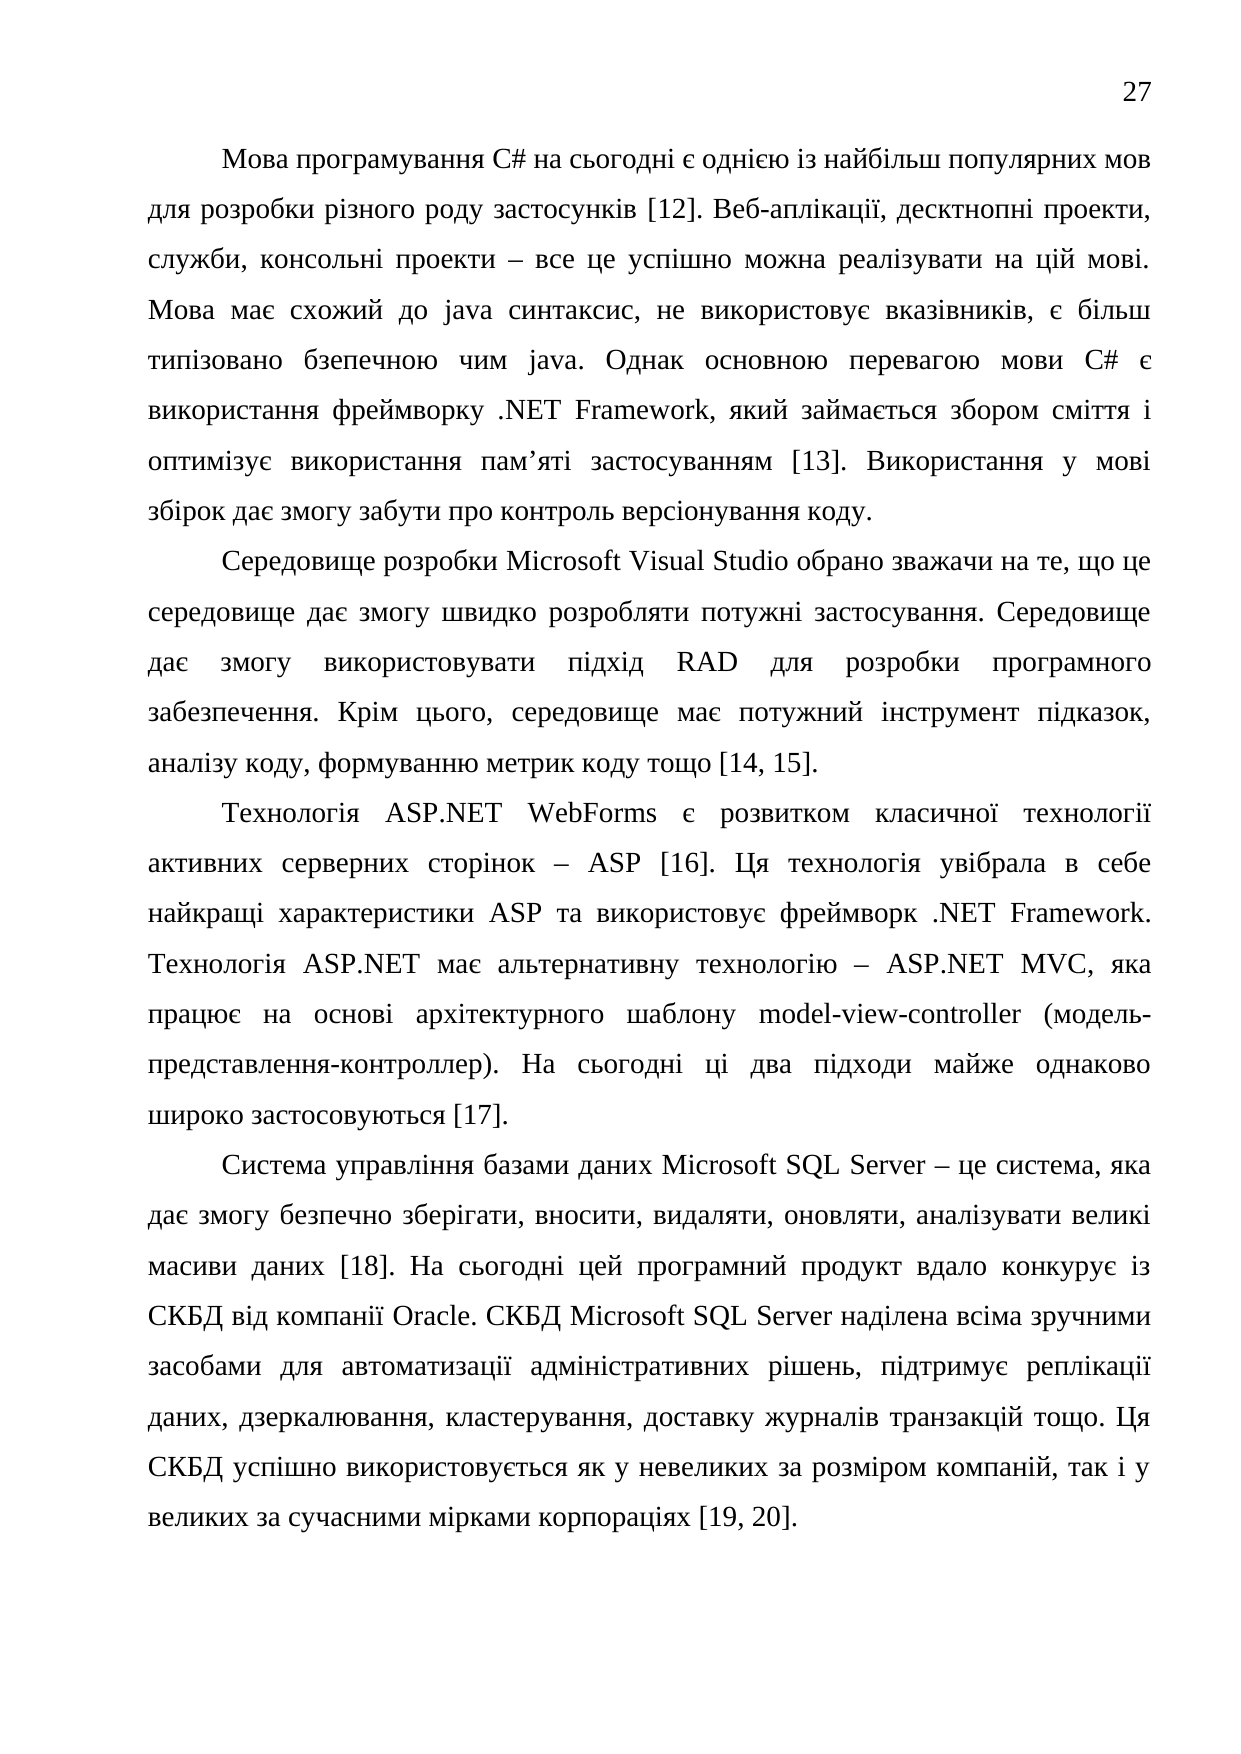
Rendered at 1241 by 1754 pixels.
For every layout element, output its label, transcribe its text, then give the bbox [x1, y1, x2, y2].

text Середовище розробки Microsoft Visual Studio обрано зважачи на те, що це середовище дає змогу швидко розробляти потужні застосування. Середовище дає змогу використовувати підхід RAD для розробки програмного забезпечення. Крім цього, середовище має потужний інструмент підказок, аналізу коду, формуванню метрик коду тощо [14, 15]. [148, 543, 1152, 778]
text Система управління базами даних Microsoft SQL Server – це система, яка дає змогу безпечно зберігати, вносити, видаляти, оновляти, аналізувати великі масиви даних [18]. На сьогодні цей програмний продукт вдало конкурує із СКБД від компанії Oracle. СКБД Microsoft SQL Server наділена всіма зручними засобами для автоматизації адміністративних рішень, підтримує реплікації даних, дзеркалювання, кластерування, доставку журналів транзакцій тощо. Ця СКБД успішно використовується як у невеликих за розміром компаній, так і у великих за сучасними мірками корпораціях [19, 20]. [148, 1147, 1152, 1533]
text Мова програмування C# на сьогодні є однією із найбільш популярних мов для розробки різного роду застосунків [12]. Веб-аплікації, десктнопні проекти, служби, консольні проекти – все це успішно можна реалізувати на цій мові. Мова має схожий до java синтаксис, не використовує вказівників, є більш типізовано бзепечною чим java. Однак основною перевагою мови C# є використання фреймворку .NET Framework, який займається збором сміття і оптимізує використання пам’яті застосуванням [13]. Використання у мові збірок дає змогу забути про контроль версіонування коду. [148, 141, 1152, 527]
text Технологія ASP.NET WebForms є розвитком класичної технології активних серверних сторінок – ASP [16]. Ця технологія увібрала в себе найкращі характеристики ASP та використовує фреймворк .NET Framework. Технологія ASP.NET має альтернативну технологію – ASP.NET MVC, яка працює на основі архітектурного шаблону model-view-controller (модель-представлення-контроллер). На сьогодні ці два підходи майже однаково широко застосовуються [17]. [148, 795, 1152, 1130]
